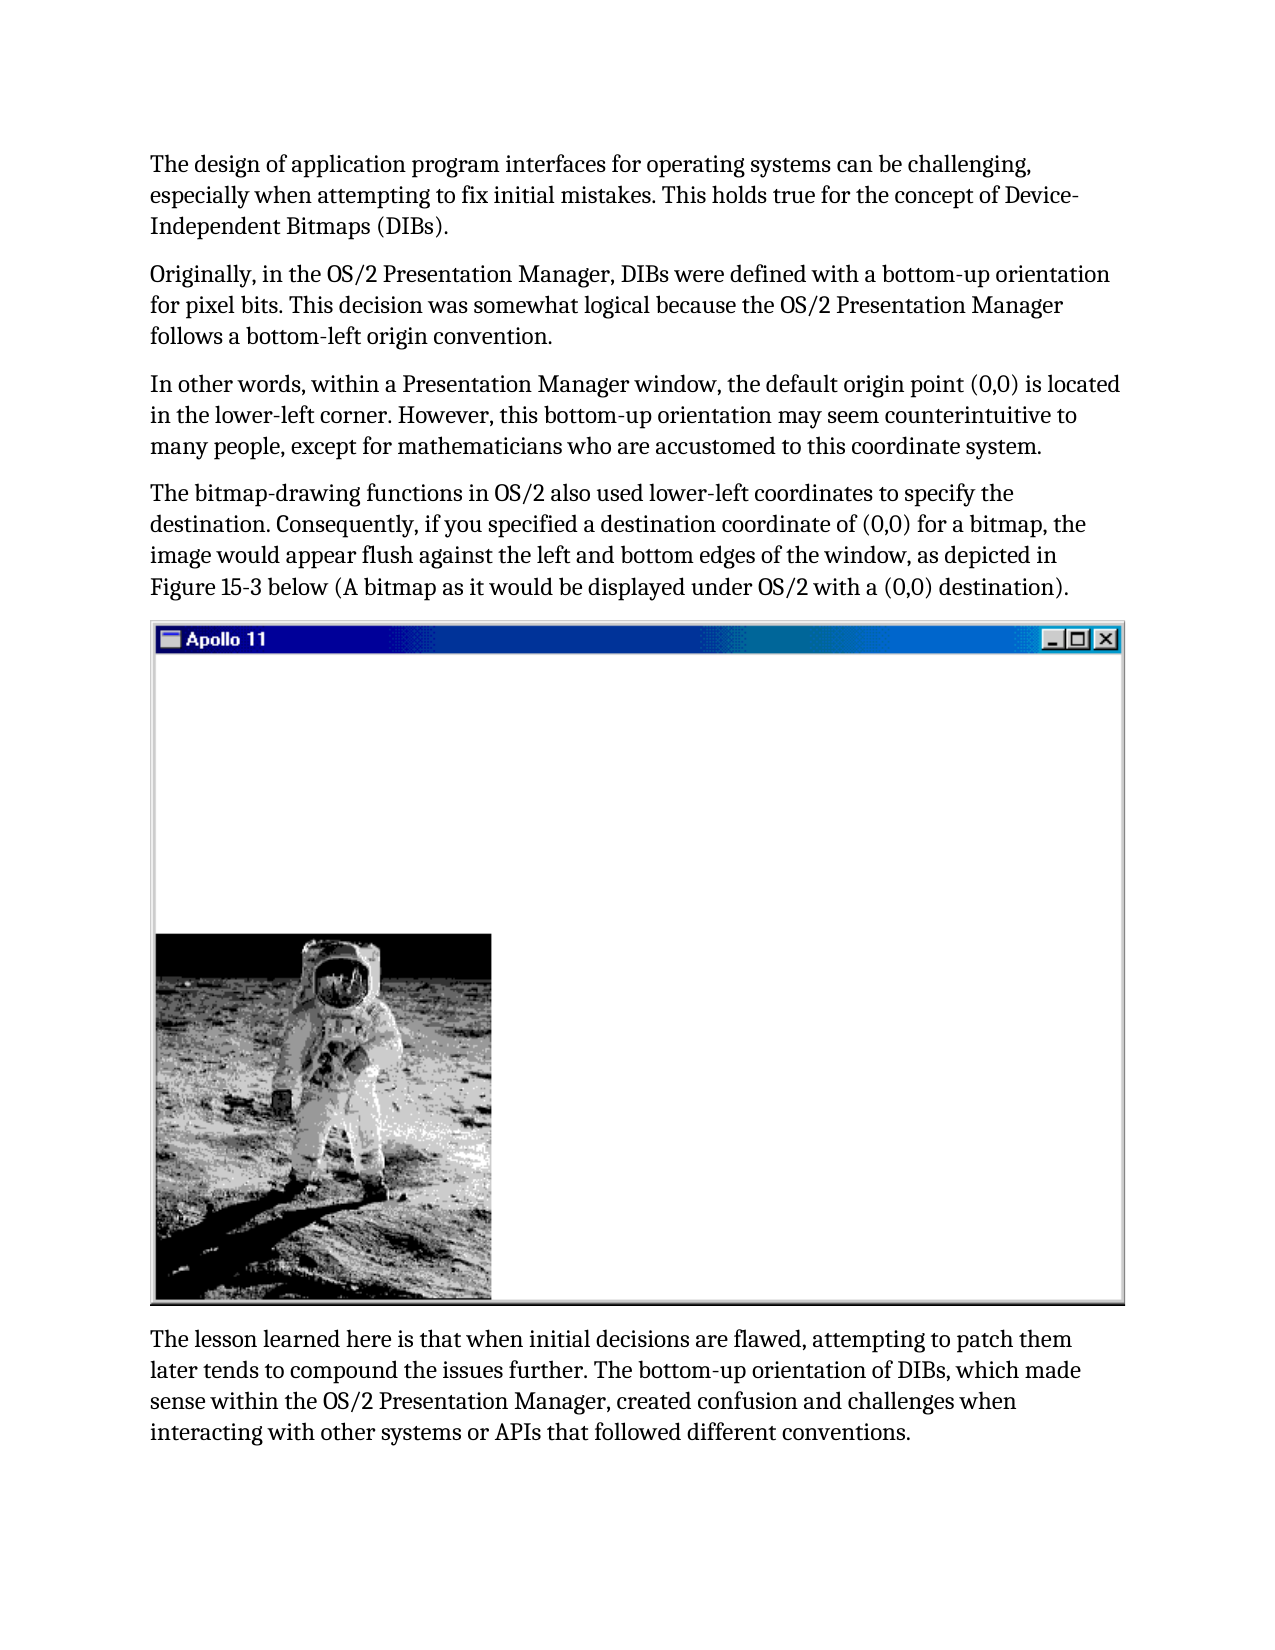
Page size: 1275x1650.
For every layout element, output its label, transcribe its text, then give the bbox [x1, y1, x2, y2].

picture [150, 620, 1125, 1306]
text Originally, in the OS/2 Presentation Manager, DIBs were defined with a bottom-up orientation for pixel bits. This decision was somewhat logical because the OS/2 Presentation Manager follows a bottom-left origin convention. [150, 260, 1125, 351]
text The design of application program interfaces for operating systems can be challenging, especially when attempting to fix initial mistakes. This holds true for the concept of Device-Independent Bitmaps (DIBs). [150, 150, 1125, 241]
text The bitmap-drawing functions in OS/2 also used lower-left coordinates to specify the destination. Consequently, if you specified a destination coordinate of (0,0) for a bitmap, the image would appear flush against the left and bottom edges of the window, as depicted in Figure 15-3 below (A bitmap as it would be displayed under OS/2 with a (0,0) destination). [150, 479, 1125, 601]
text The lesson learned here is that when initial decisions are flawed, attempting to patch them later tends to compound the issues further. The bottom-up orientation of DIBs, which made sense within the OS/2 Presentation Manager, created confusion and challenges when interacting with other systems or APIs that followed different conventions. [150, 1325, 1125, 1447]
text In other words, within a Presentation Manager window, the default origin point (0,0) is located in the lower-left corner. However, this bottom-up orientation may seem counterintuitive to many people, except for mathematicians who are accustomed to this coordinate system. [150, 369, 1125, 460]
